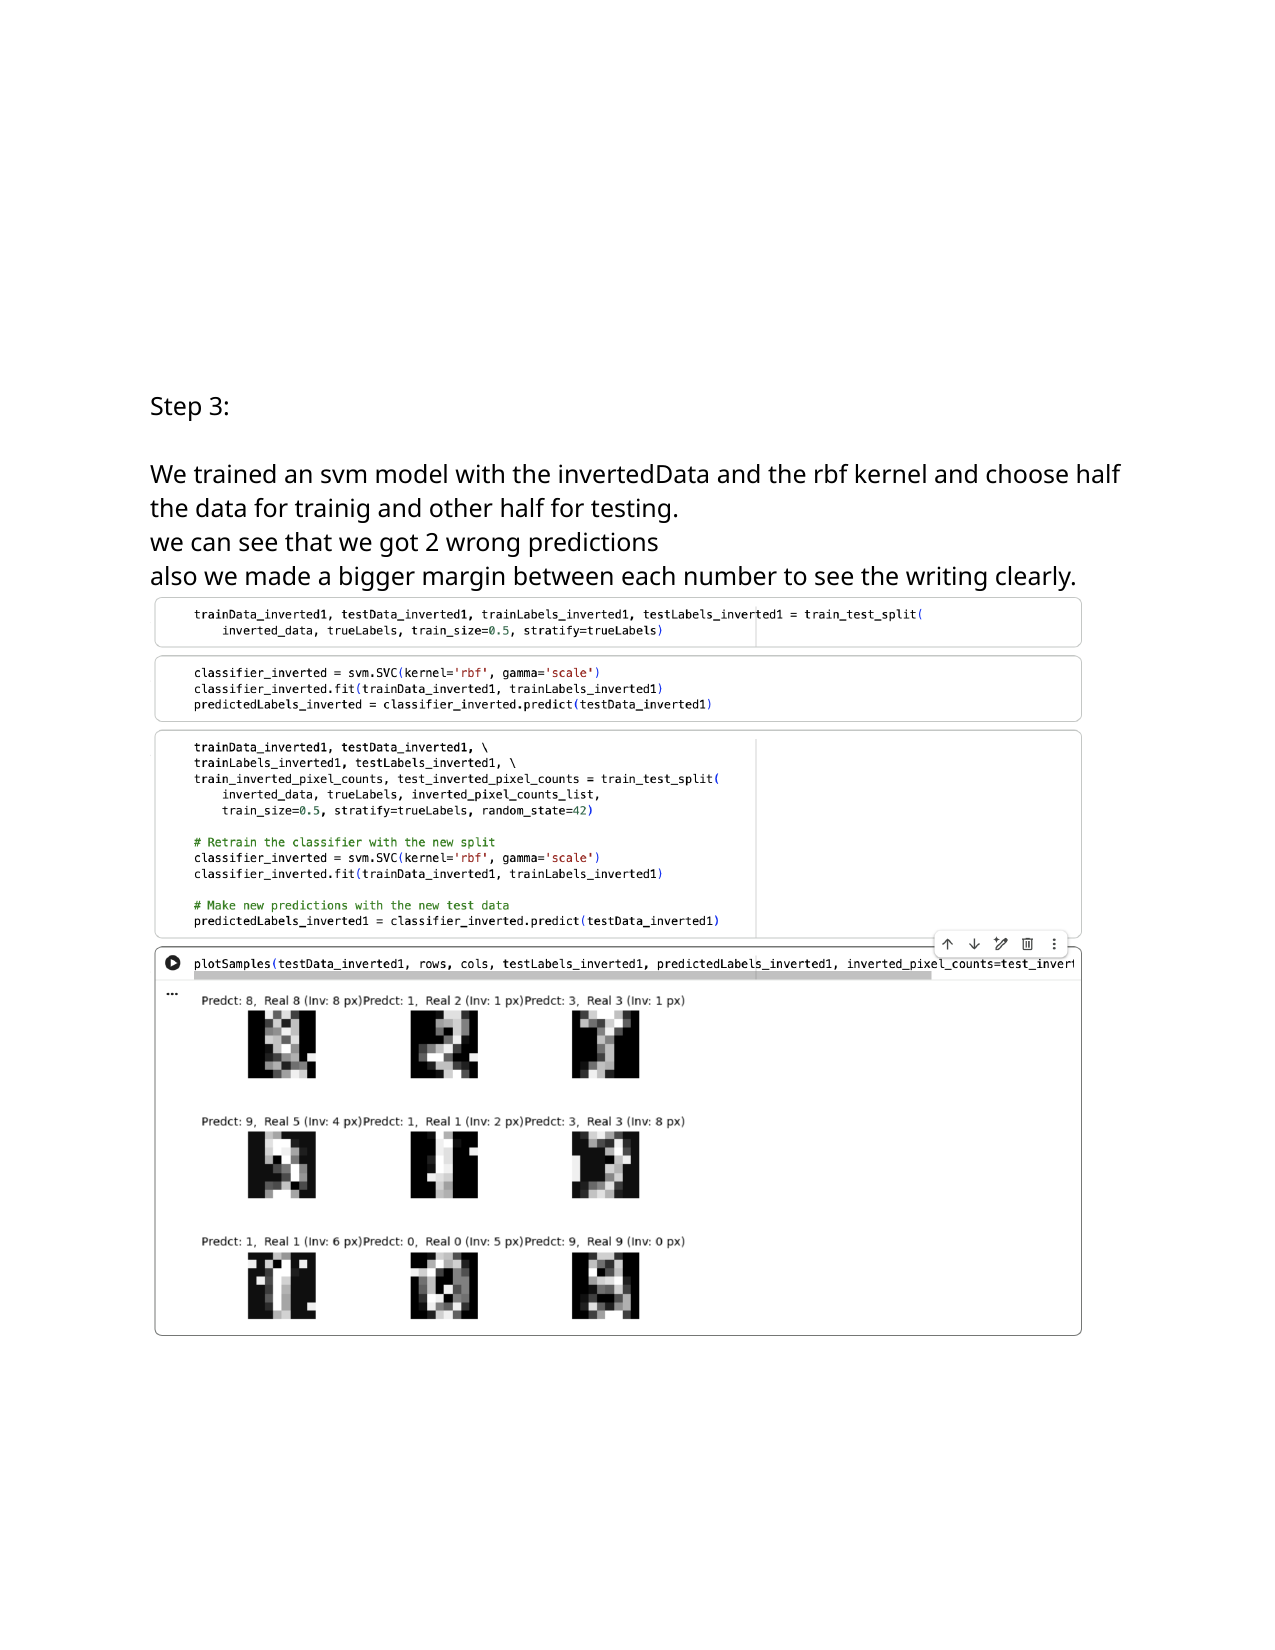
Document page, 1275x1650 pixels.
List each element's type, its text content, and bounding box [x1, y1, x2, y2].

text We trained an svm model with the invertedData and the rbf kernel and choose half the data for trainig and other half for testing. we can see that we got 2 wrong predictions also we made a bigger margin between each number to see the writing clearly. [150, 457, 1125, 593]
picture [150, 592, 1088, 1337]
text Step 3: [150, 388, 1125, 422]
